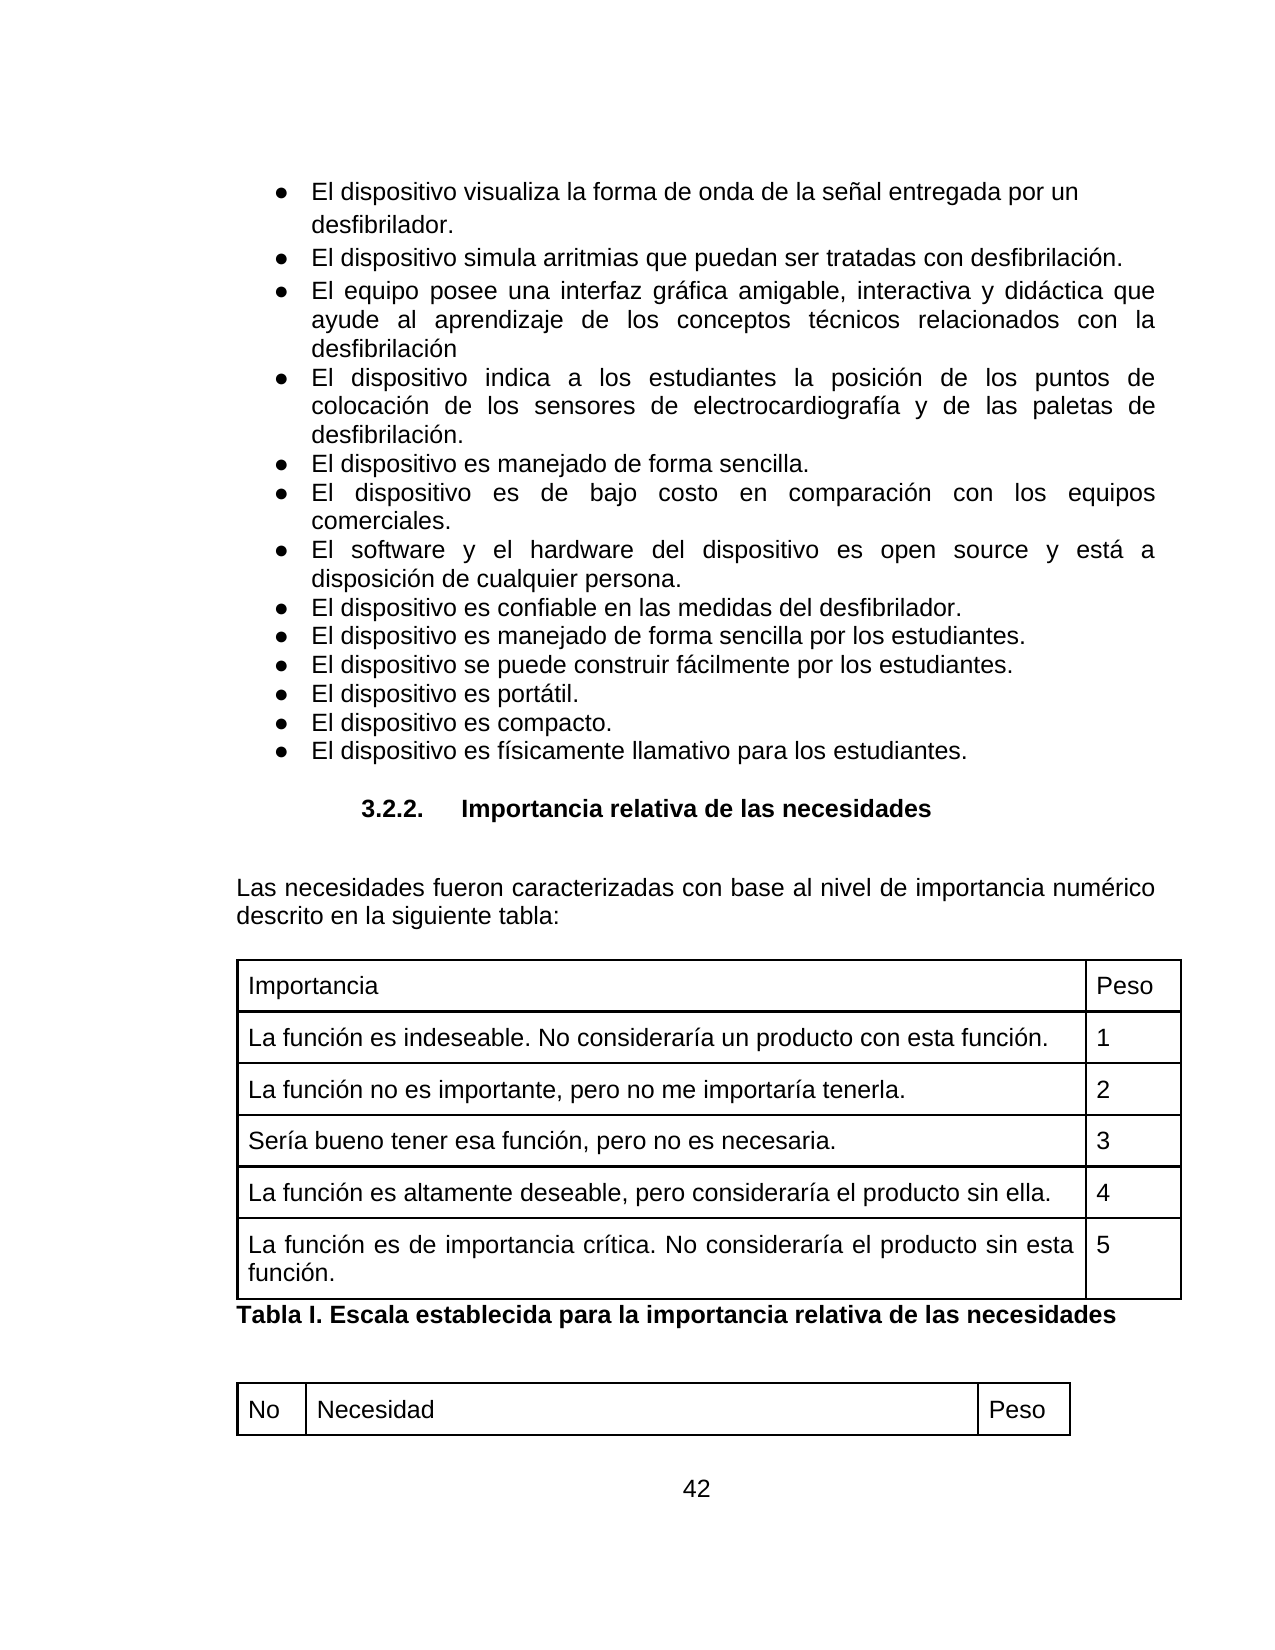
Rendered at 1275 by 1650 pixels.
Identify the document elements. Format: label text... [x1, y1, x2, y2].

list El dispositivo es compacto. [274, 707, 1157, 736]
table_header No [239, 1384, 305, 1434]
table_header Necesidad [307, 1384, 977, 1434]
table_cell 2 [1087, 1064, 1180, 1114]
table_cell La función es altamente deseable, pero consideraría el producto sin ella. [239, 1168, 1085, 1217]
list El dispositivo es físicamente llamativo para los estudiantes. [274, 736, 1157, 765]
table_cell 5 [1087, 1219, 1180, 1297]
list El dispositivo indica a los estudiantes la posición de los puntos de colocación de los sensores de electrocardiografía y de las paletas de desfibrilación. [274, 362, 1157, 449]
list El dispositivo es de bajo costo en comparación con los equipos comerciales. [274, 477, 1157, 535]
table_header Peso [979, 1384, 1069, 1434]
list El dispositivo visualiza la forma de onda de la señal entregada por un desfibrilador. [274, 177, 1157, 239]
table_cell 4 [1087, 1168, 1180, 1217]
subtitle Importancia relativa de las necesidades [424, 794, 1157, 822]
table_cell La función es de importancia crítica. No consideraría el producto sin esta función. [239, 1219, 1085, 1297]
table_cell 1 [1087, 1013, 1180, 1062]
table_cell La función es indeseable. No consideraría un producto con esta función. [239, 1013, 1085, 1062]
list El dispositivo es portátil. [274, 679, 1157, 707]
list El dispositivo se puede construir fácilmente por los estudiantes. [274, 650, 1157, 679]
table_cell Sería bueno tener esa función, pero no es necesaria. [239, 1116, 1085, 1165]
list El dispositivo es confiable en las medidas del desfibrilador. [274, 592, 1157, 621]
table_header Peso [1087, 961, 1180, 1010]
list El dispositivo es manejado de forma sencilla. [274, 449, 1157, 477]
list El equipo posee una interfaz gráfica amigable, interactiva y didáctica que ayude al aprendizaje de los conceptos técnicos relacionados con la desfibrilación [274, 276, 1157, 362]
text Las necesidades fueron caracterizadas con base al nivel de importancia numérico descrito en la siguiente tabla: [236, 872, 1157, 930]
list El software y el hardware del dispositivo es open source y está a disposición de cualquier persona. [274, 535, 1157, 592]
table_cell La función no es importante, pero no me importaría tenerla. [239, 1064, 1085, 1114]
table_cell 3 [1087, 1116, 1180, 1165]
table_header Importancia [239, 961, 1085, 1010]
list El dispositivo simula arritmias que puedan ser tratadas con desfibrilación. [274, 243, 1157, 272]
list El dispositivo es manejado de forma sencilla por los estudiantes. [274, 621, 1157, 650]
